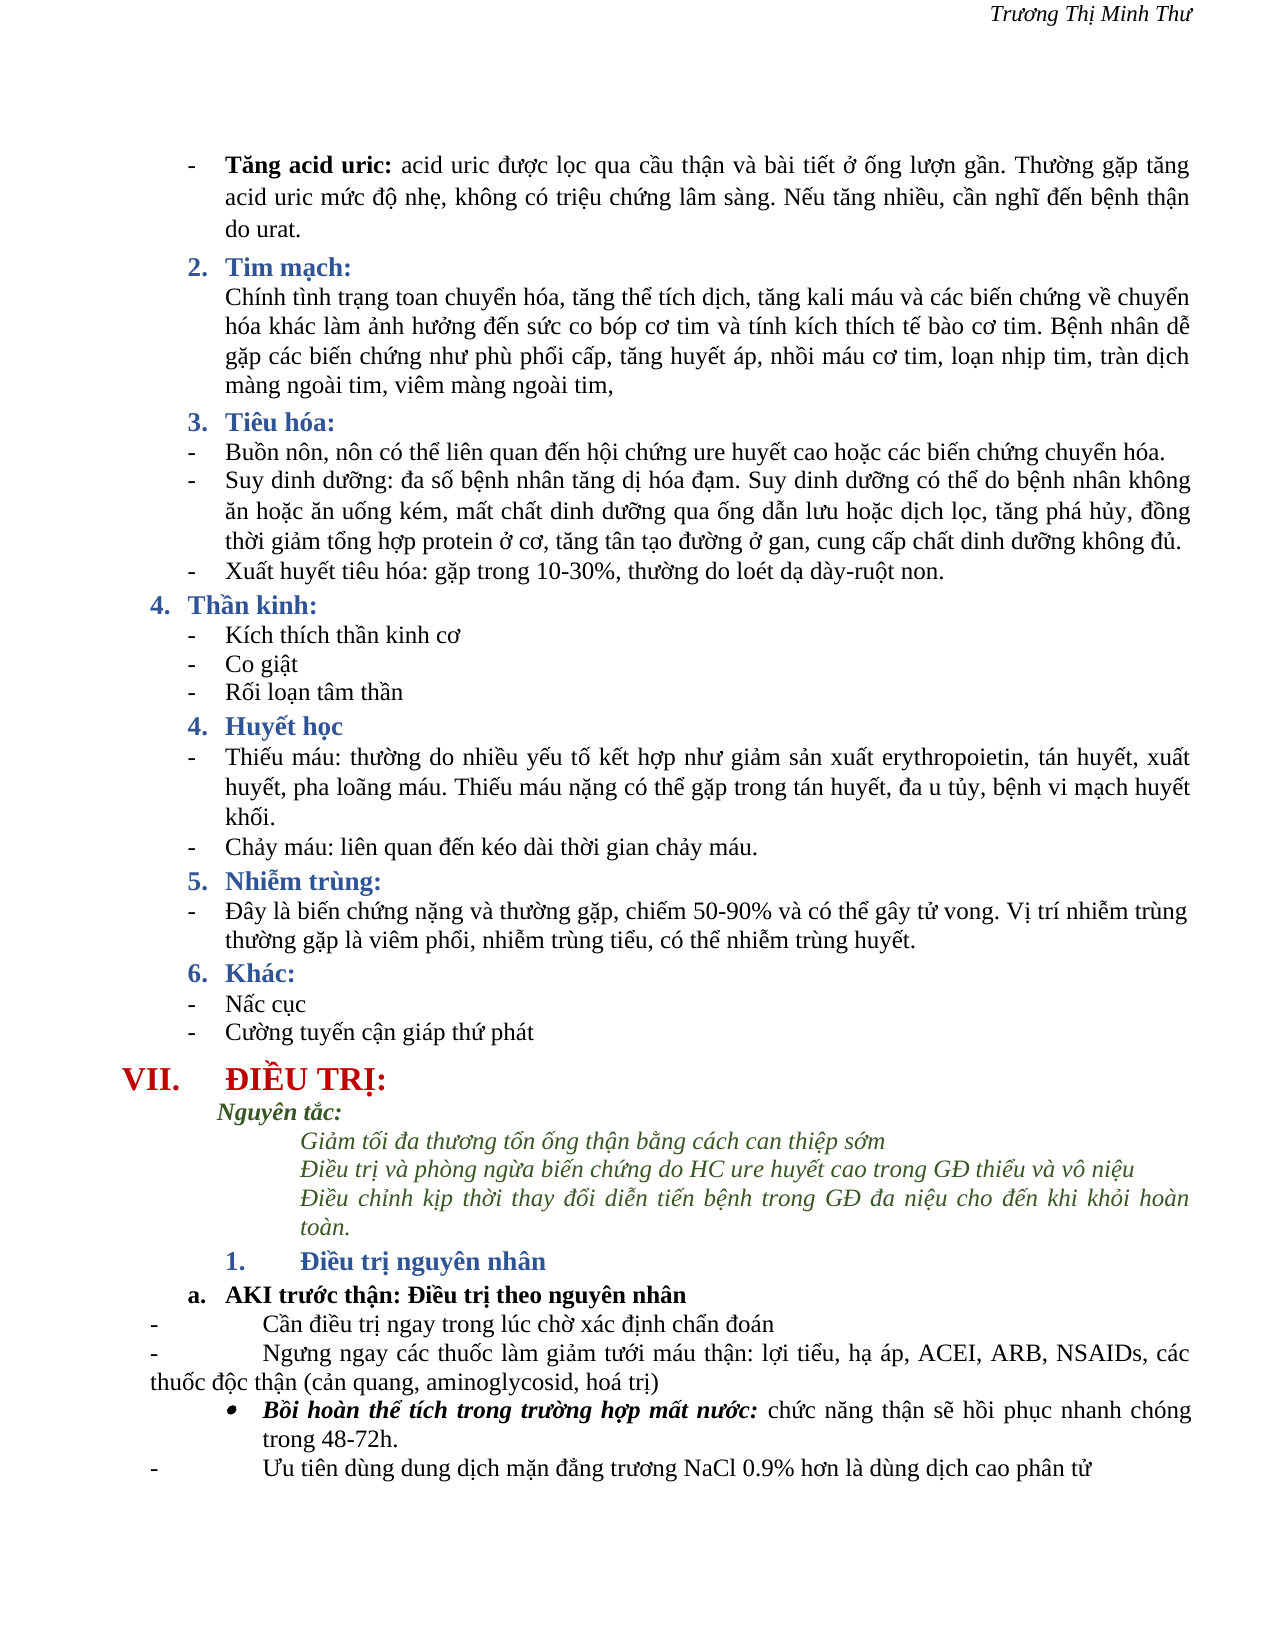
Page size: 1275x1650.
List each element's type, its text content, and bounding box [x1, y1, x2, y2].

list Buồn nôn, nôn có thể liên quan đến hội chứng ure huyết cao hoặc các biến chứng chuyển hóa. [187, 437, 1192, 466]
list Cần điều trị ngay trong lúc chờ xác định chẩn đoán [150, 1309, 1192, 1338]
subtitle Điều trị nguyên nhân [225, 1245, 1192, 1276]
subtitle Tiêu hóa: [187, 406, 1192, 437]
text thường gặp là viêm phổi, nhiễm trùng tiểu, có thể nhiễm trùng huyết. [225, 925, 1192, 953]
list Thiếu máu: thường do nhiều yếu tố kết hợp như giảm sản xuất erythropoietin, tán huyết, xuất huyết, pha loãng máu. Thiếu máu nặng có thể gặp trong tán huyết, đa u tủy, bệnh vi mạch huyết khối. [187, 742, 1192, 831]
text Chính tình trạng toan chuyển hóa, tăng thể tích dịch, tăng kali máu và các biến chứng về chuyển hóa khác làm ảnh hưởng đến sức co bóp cơ tim và tính kích thích tế bào cơ tim. Bệnh nhân dễ gặp các biến chứng như phù phổi cấp, tăng huyết áp, nhồi máu cơ tim, loạn nhịp tim, tràn dịch màng ngoài tim, viêm màng ngoài tim, [225, 282, 1192, 399]
list Nấc cục [187, 989, 1192, 1017]
subtitle Huyết học [187, 710, 1192, 742]
list Ưu tiên dùng dung dịch mặn đẳng trương NaCl 0.9% hơn là dùng dịch cao phân tử [150, 1453, 1192, 1482]
list Xuất huyết tiêu hóa: gặp trong 10-30%, thường do loét dạ dày-ruột non. [187, 556, 1192, 585]
list Cường tuyến cận giáp thứ phát [187, 1017, 1192, 1046]
list Kích thích thần kinh cơ [187, 620, 1192, 649]
text Nguyên tắc: [217, 1097, 1192, 1126]
list Bồi hoàn thể tích trong trường hợp mất nước: chức năng thận sẽ hồi phục nhanh chóng trong 48-72h. [225, 1395, 1192, 1453]
list Ngưng ngay các thuốc làm giảm tưới máu thận: lợi tiểu, hạ áp, ACEI, ARB, NSAIDs, các thuốc độc thận (cản quang, aminoglycosid, hoá trị) [150, 1338, 1192, 1395]
text Điều trị và phòng ngừa biến chứng do HC ure huyết cao trong GĐ thiểu và vô niệu [300, 1154, 1192, 1183]
text Giảm tối đa thương tổn ống thận bằng cách can thiệp sớm [300, 1126, 1192, 1154]
subtitle Thần kinh: [150, 589, 1192, 620]
subtitle AKI trước thận: Điều trị theo nguyên nhân [187, 1280, 1192, 1309]
subtitle Khác: [187, 958, 1192, 989]
subtitle Nhiễm trùng: [187, 865, 1192, 896]
subtitle ĐIỀU TRỊ: [180, 1059, 1192, 1097]
subtitle Tim mạch: [187, 251, 1192, 282]
list Tăng acid uric: acid uric được lọc qua cầu thận và bài tiết ở ống lượn gần. Thường gặp tăng acid uric mức độ nhẹ, không có triệu chứng lâm sàng. Nếu tăng nhiều, cần nghĩ đến bệnh thận do urat. [187, 150, 1192, 243]
list Suy dinh dưỡng: đa số bệnh nhân tăng dị hóa đạm. Suy dinh dưỡng có thể do bệnh nhân không ăn hoặc ăn uống kém, mất chất dinh dưỡng qua ống dẫn lưu hoặc dịch lọc, tăng phá hủy, đồng thời giảm tổng hợp protein ở cơ, tăng tân tạo đường ở gan, cung cấp chất dinh dưỡng không đủ. [187, 466, 1192, 554]
list Co giật [187, 649, 1192, 677]
list Rối loạn tâm thần [187, 677, 1192, 706]
list Đây là biến chứng nặng và thường gặp, chiếm 50-90% và có thể gây tử vong. Vị trí nhiễm trùng [187, 896, 1192, 925]
text Điều chỉnh kịp thời thay đổi diễn tiến bệnh trong GĐ đa niệu cho đến khi khỏi hoàn toàn. [300, 1183, 1192, 1241]
list Chảy máu: liên quan đến kéo dài thời gian chảy máu. [187, 832, 1192, 861]
